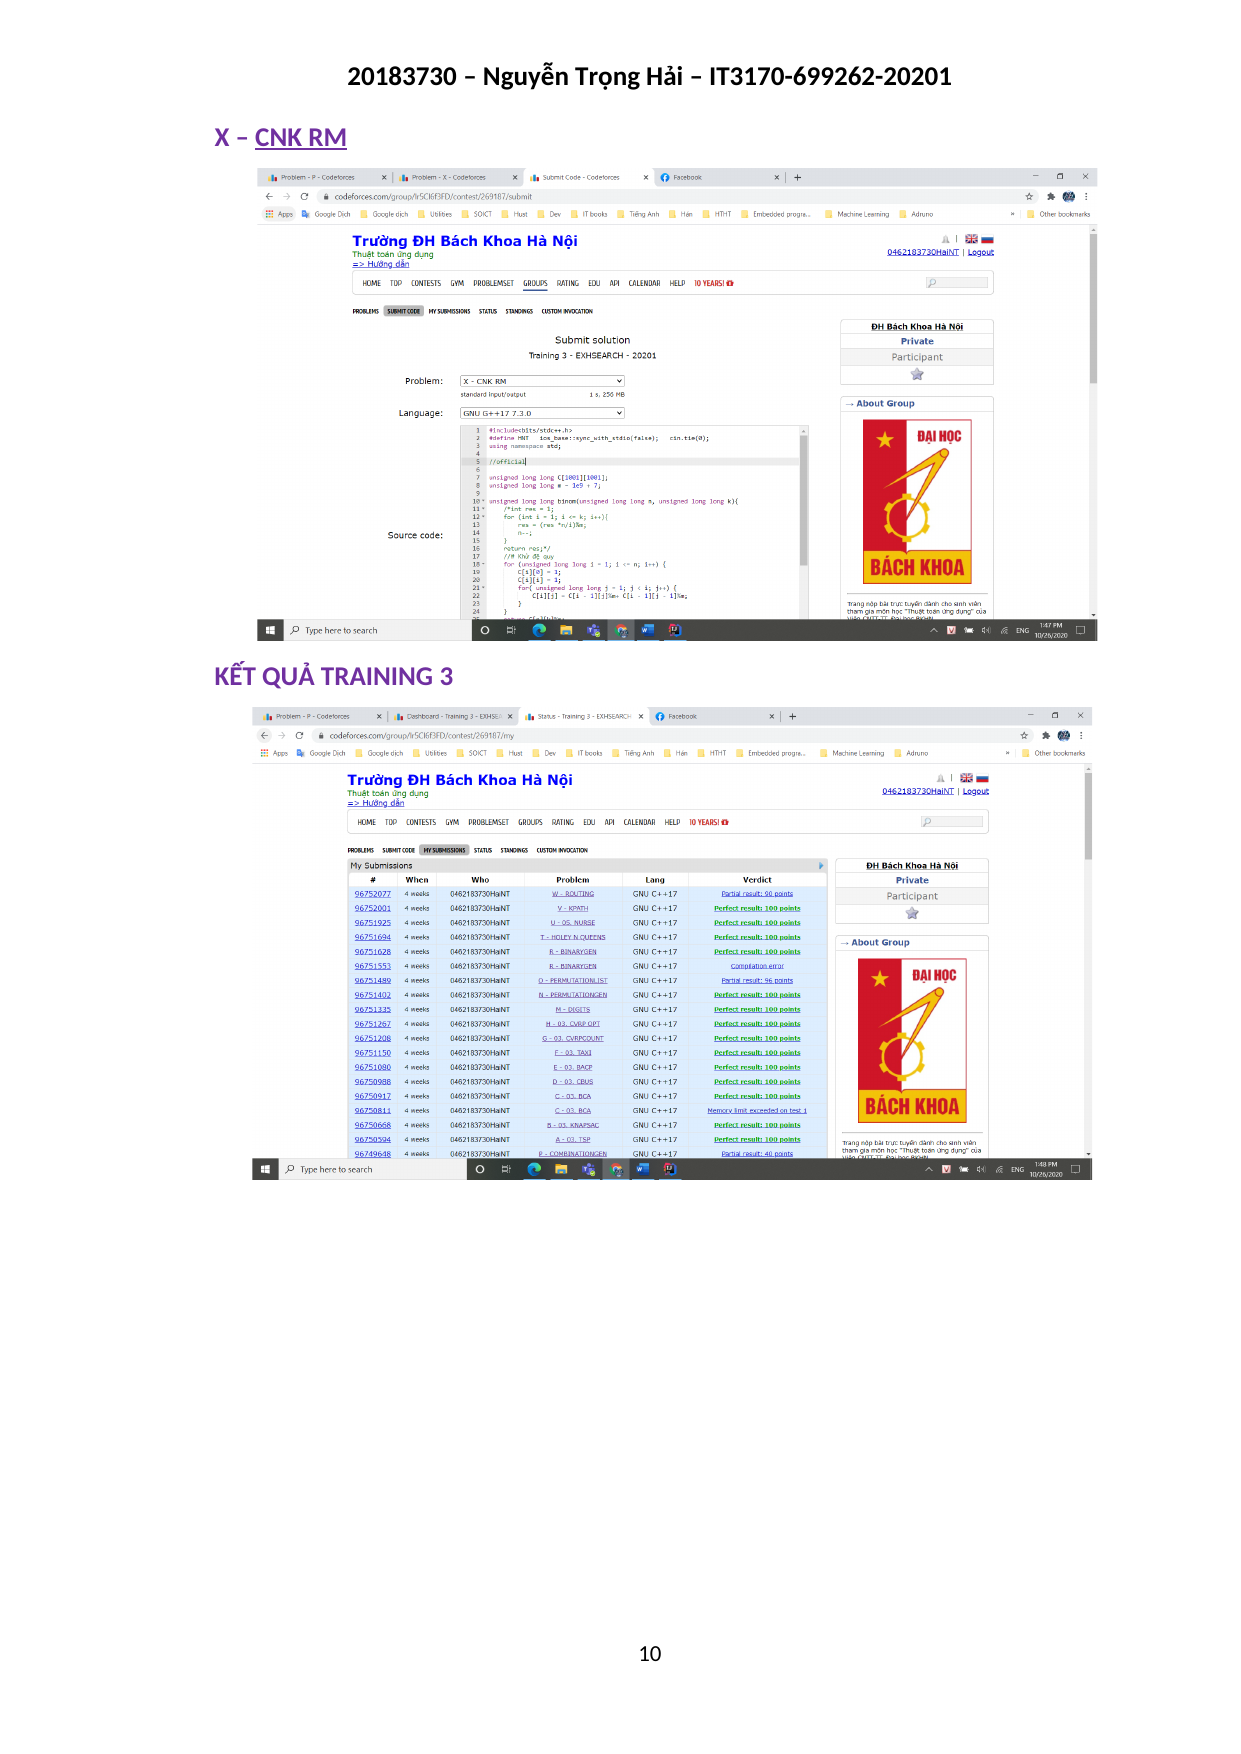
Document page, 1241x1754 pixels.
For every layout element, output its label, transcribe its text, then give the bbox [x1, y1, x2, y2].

subtitle KẾT QUẢ TRAINING 3 [177, 659, 1122, 692]
picture [257, 168, 1098, 641]
picture [252, 707, 1093, 1180]
subtitle X – CNK RM [177, 120, 1122, 153]
